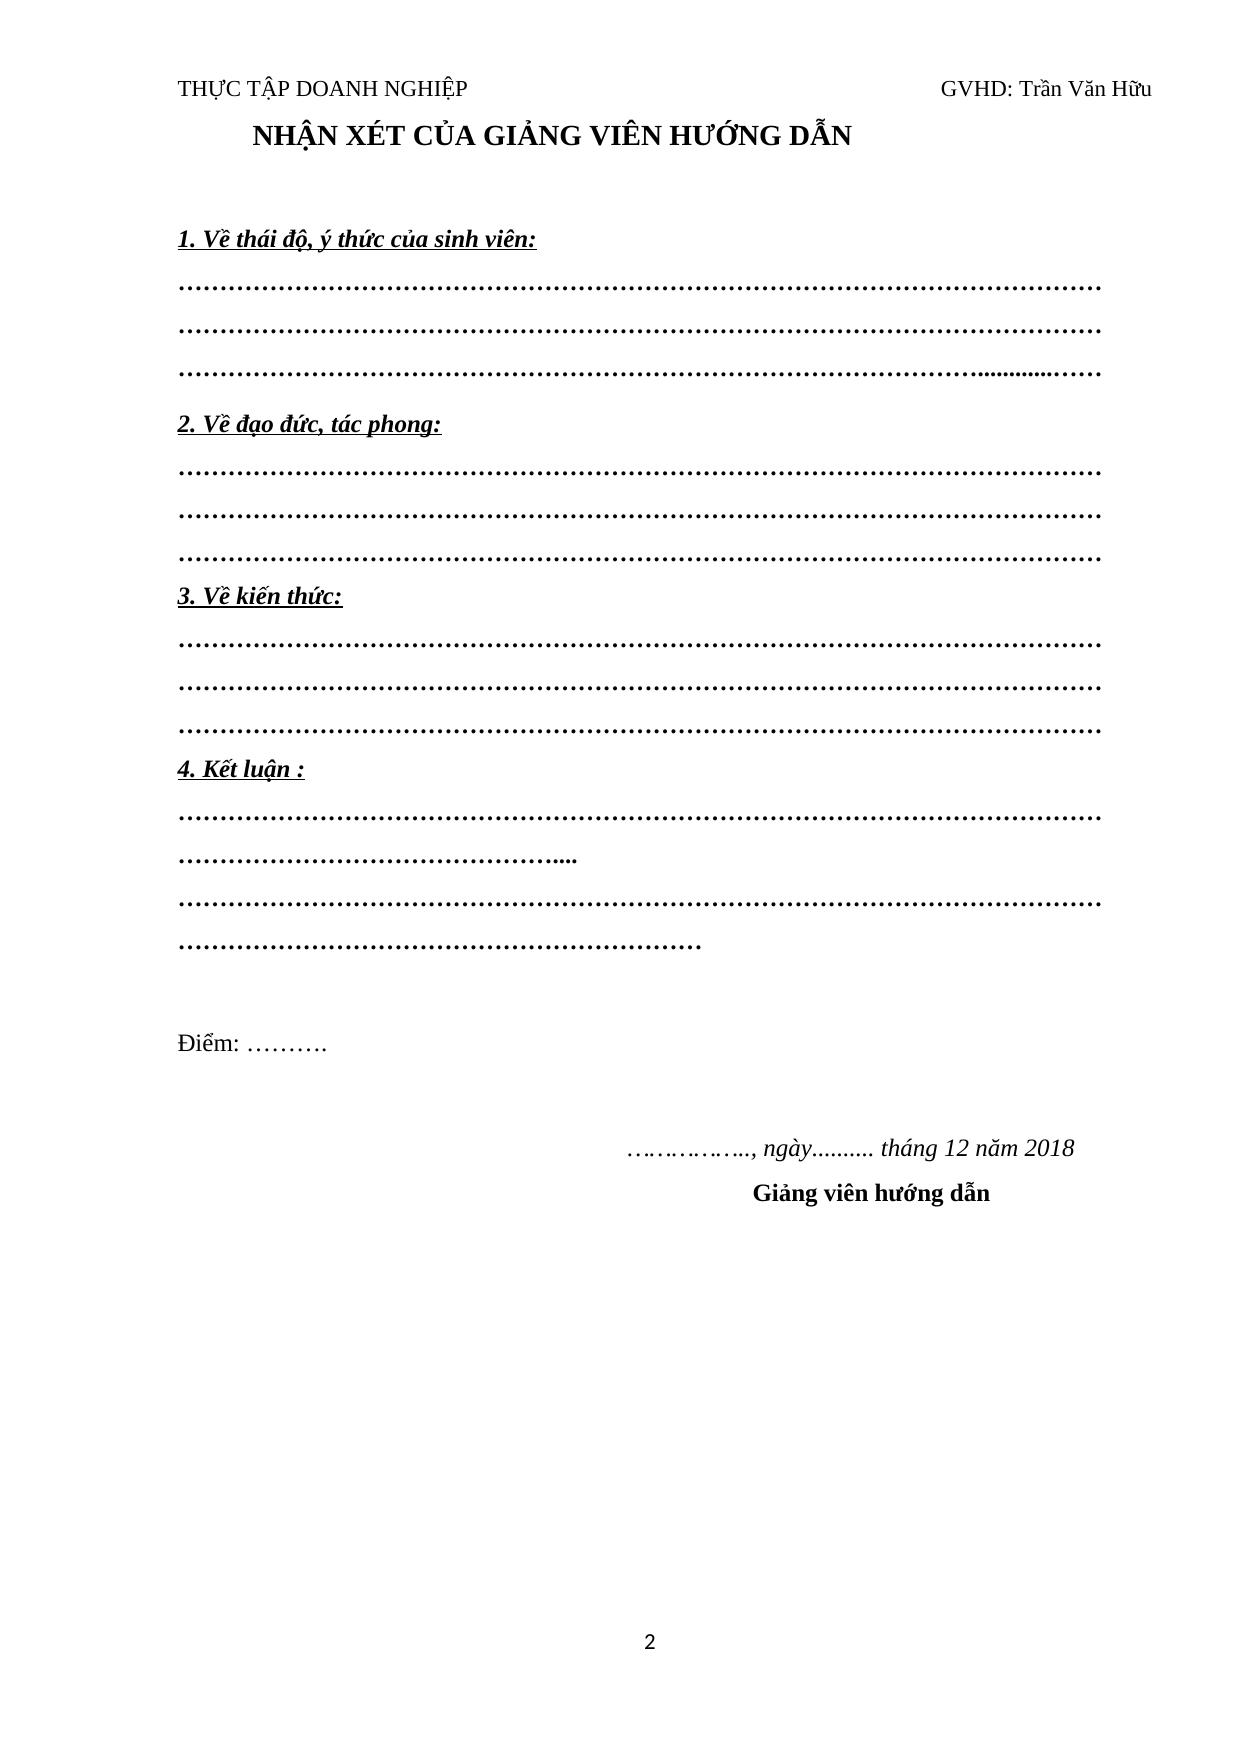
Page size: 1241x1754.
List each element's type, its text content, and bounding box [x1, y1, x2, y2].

text Điểm: ………. [177, 1028, 1122, 1056]
text NHẬN XÉT CỦA GIẢNG VIÊN HƯỚNG DẪN [177, 118, 1122, 152]
text 1. Về thái độ, ý thức của sinh viên: …………………………………………………………………………………………………………………………………………………………………………………………………………………………………………………………………………………………............…… [177, 224, 1122, 382]
text …………….., ngày.......... tháng 12 năm 2018 [552, 1133, 1122, 1162]
text Giảng viên hướng dẫn [702, 1178, 1122, 1207]
text 2. Về đạo đức, tác phong: ……………………………………………………………………………………………………………………………………………………………………………………………………………………………………………………………………………………………………… 3. Về kiến thức: ……………………………………………………………………………………………………………………………………………………………………………………………………………………………………………………………………………………………………… 4. Kết luận : …………………………………………………………………………………………………………………………………………....………………………………………………………………………………………………………………………………………………………… [177, 409, 1122, 997]
